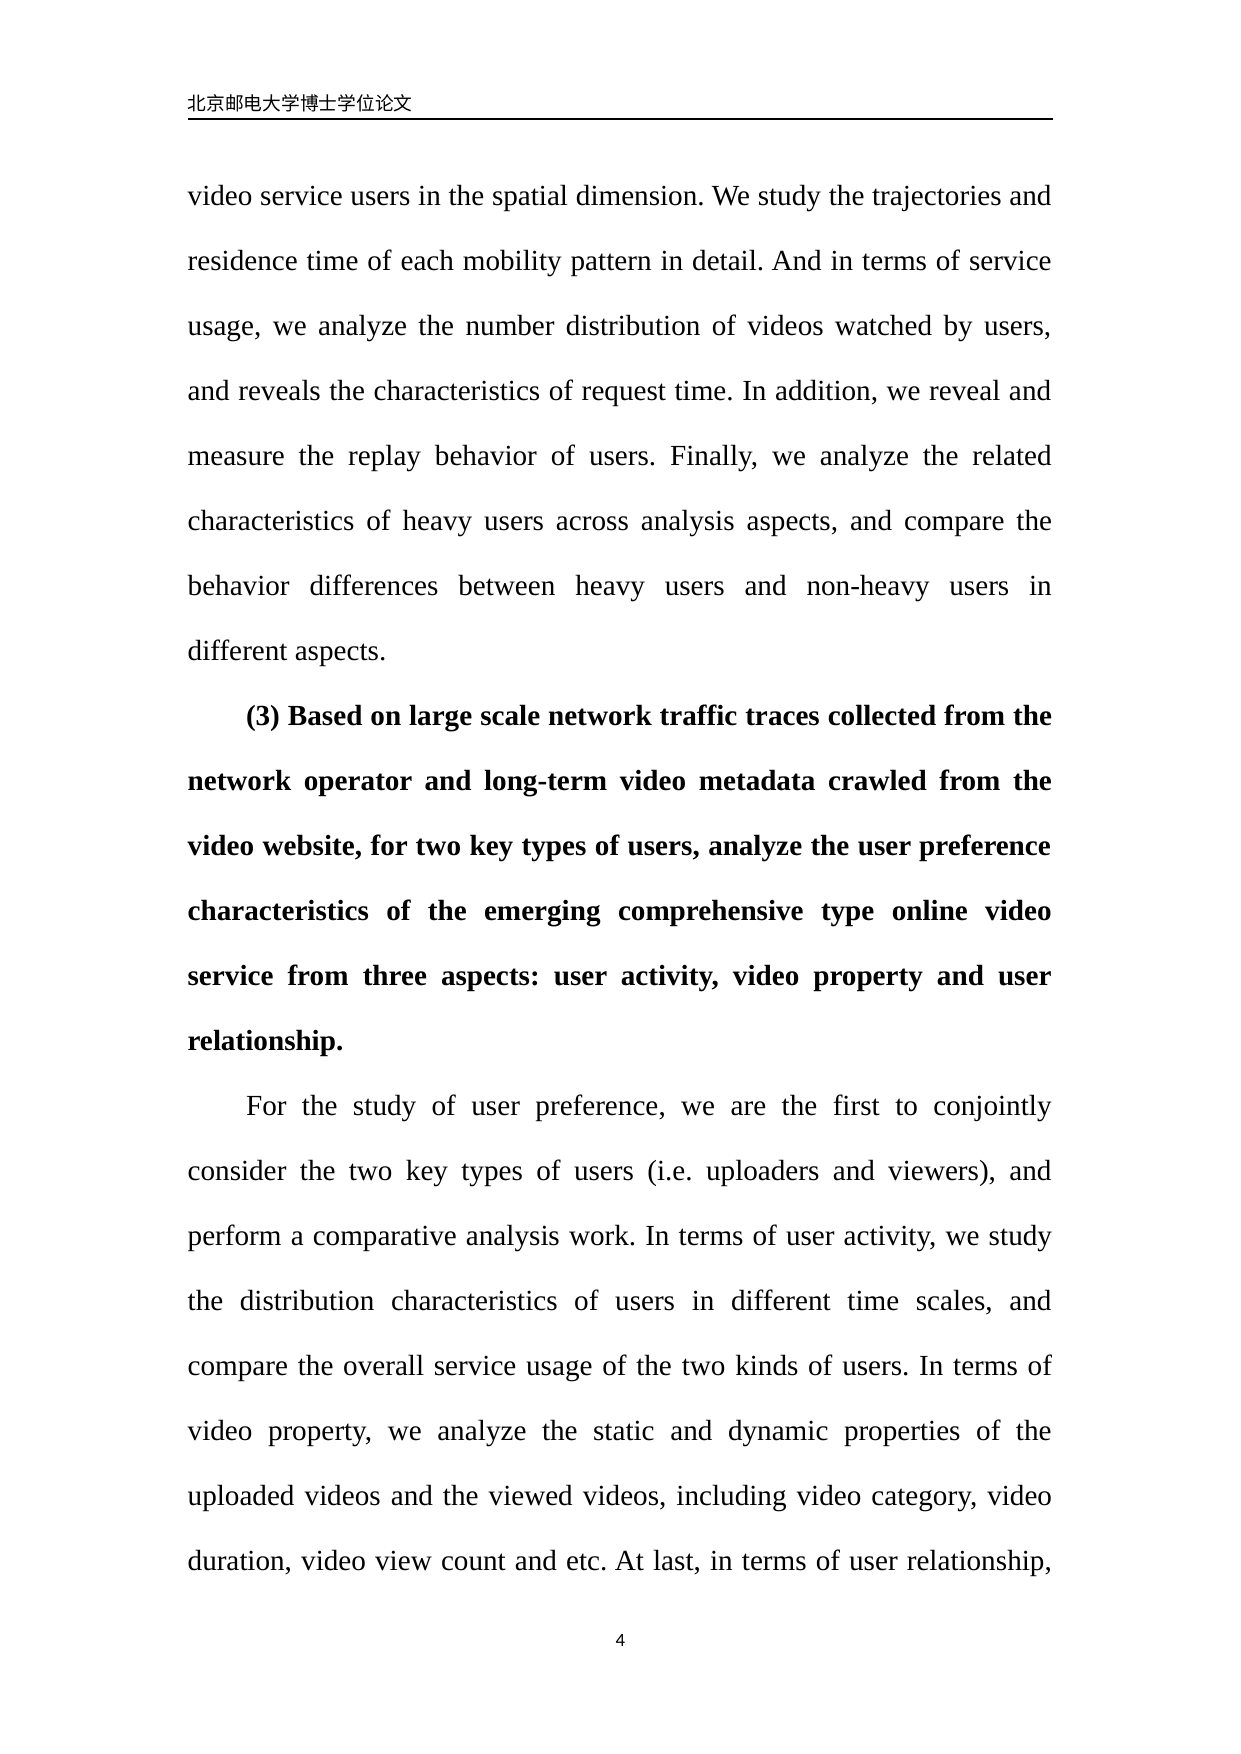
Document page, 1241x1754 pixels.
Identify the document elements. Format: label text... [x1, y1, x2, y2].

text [187, 1072, 1053, 1592]
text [187, 162, 1053, 682]
text (3) Based on large scale network traffic traces collected from the network operator and long-term video metadata crawled from the video website, for two key types of users, analyze the user preference characteristics of the emerging comprehensive type online video service from three aspects: user activity, video property and user relationship. [187, 682, 1053, 1072]
